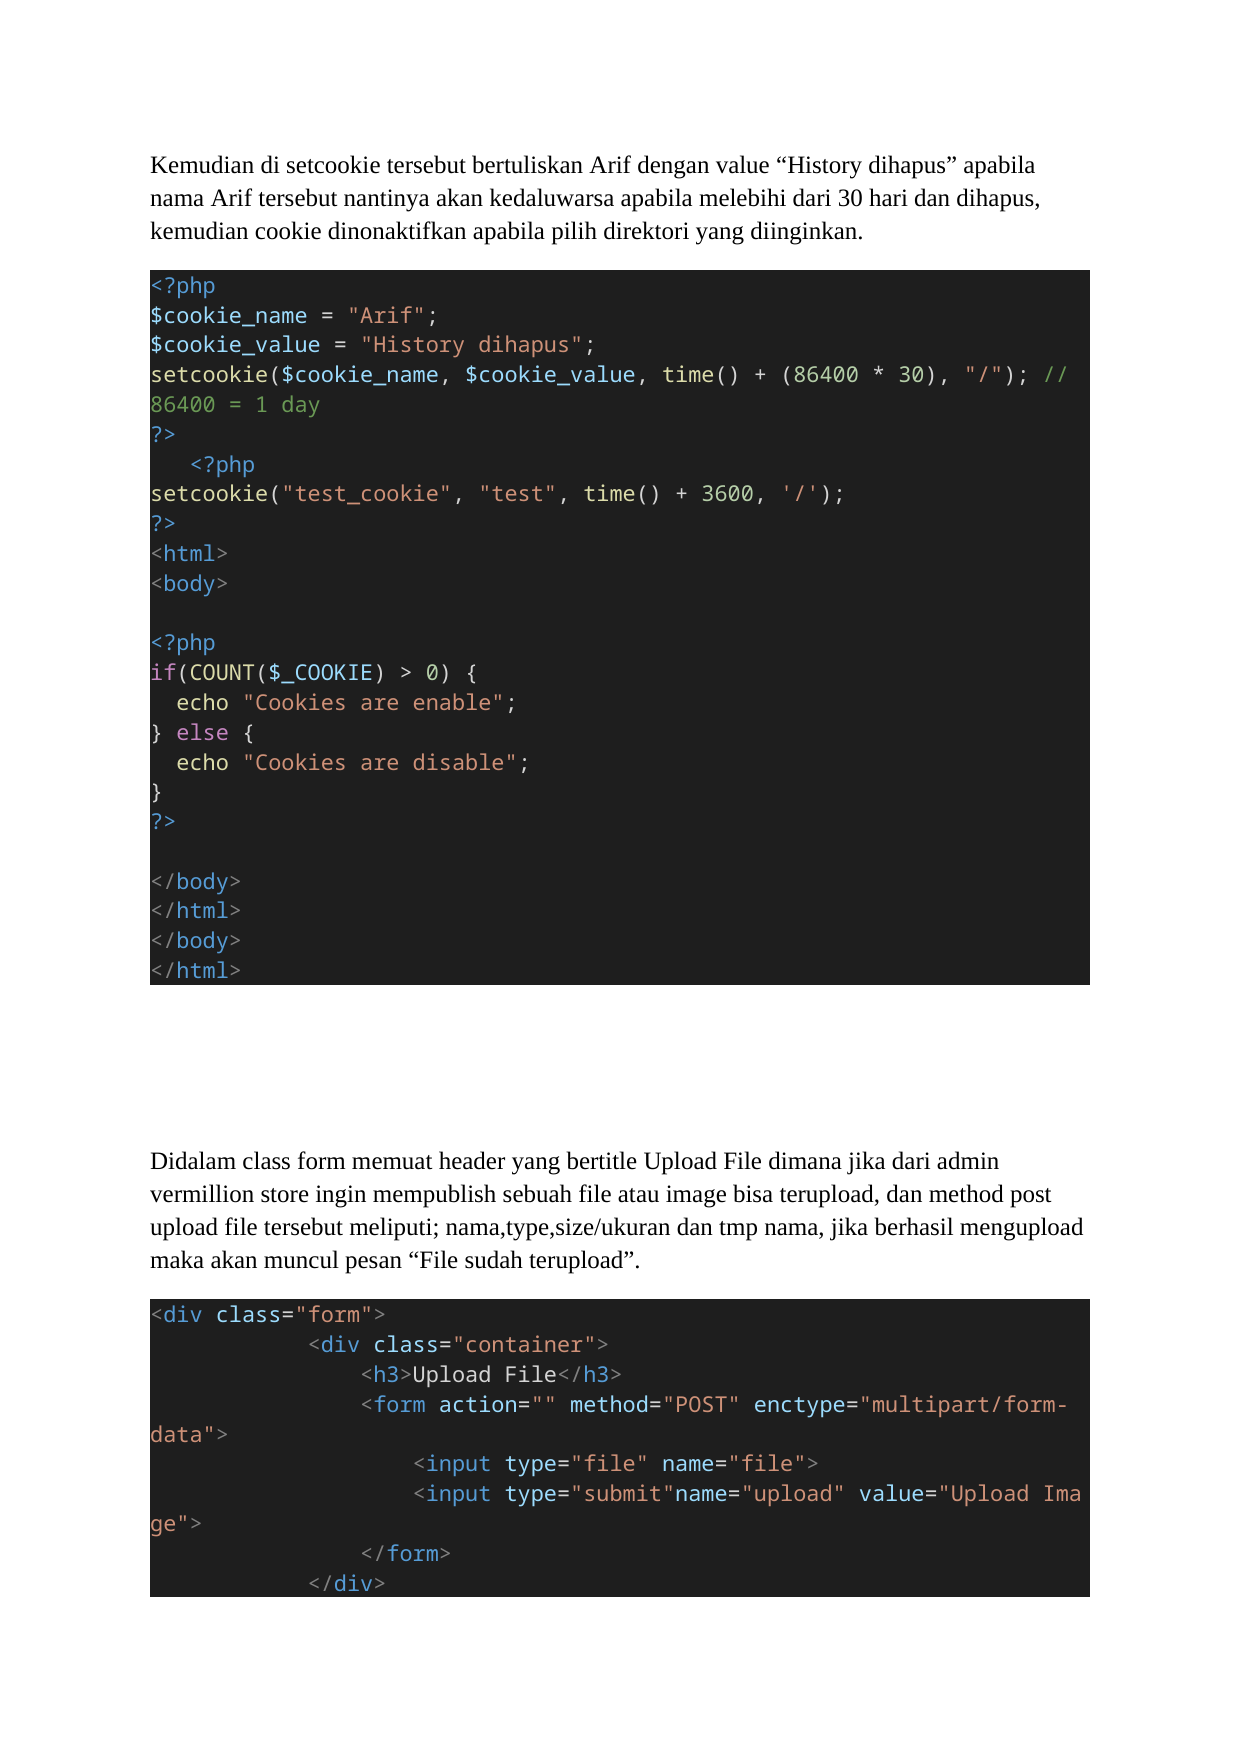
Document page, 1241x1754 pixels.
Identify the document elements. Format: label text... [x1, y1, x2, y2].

text ?> [150, 419, 1090, 449]
text </body> [150, 866, 1090, 896]
text <input type="file" name="file"> [150, 1448, 1090, 1478]
text <?php [150, 627, 1090, 657]
text </body> [150, 925, 1090, 955]
text } [150, 776, 1090, 806]
text ?> [150, 508, 1090, 538]
text <div class="container"> [150, 1329, 1090, 1359]
text Didalam class form memuat header yang bertitle Upload File dimana jika dari admin vermillion store ingin mempublish sebuah file atau image bisa terupload, dan method post upload file tersebut meliputi; nama,type,size/ukuran dan tmp nama, jika berhasil mengupload maka akan muncul pesan “File sudah terupload”. [150, 1146, 1090, 1274]
text </html> [150, 955, 1090, 985]
text <div class="form"> [150, 1299, 1090, 1329]
text if(COUNT($_COOKIE) > 0) { [150, 657, 1090, 687]
text echo "Cookies are disable"; [150, 747, 1090, 776]
text </div> [150, 1567, 1090, 1597]
text ?> [150, 806, 1090, 836]
text echo "Cookies are enable"; [150, 687, 1090, 717]
text <form action="" method="POST" enctype="multipart/form-data"> [150, 1389, 1090, 1448]
text setcookie("test_cookie", "test", time() + 3600, '/'); [150, 478, 1090, 508]
text <?php [150, 449, 1090, 478]
text <input type="submit"name="upload" value="Upload Image"> [150, 1478, 1090, 1538]
text <body> [150, 568, 1090, 598]
text <h3>Upload File</h3> [150, 1359, 1090, 1389]
text setcookie($cookie_name, $cookie_value, time() + (86400 * 30), "/"); // 86400 = 1 day [150, 359, 1090, 419]
text $cookie_value = "History dihapus"; [150, 329, 1090, 359]
text </form> [150, 1538, 1090, 1567]
text <html> [150, 538, 1090, 568]
text Kemudian di setcookie tersebut bertuliskan Arif dengan value “History dihapus” apabila nama Arif tersebut nantinya akan kedaluwarsa apabila melebihi dari 30 hari dan dihapus, kemudian cookie dinonaktifkan apabila pilih direktori yang diinginkan. [150, 150, 1090, 245]
text $cookie_name = "Arif"; [150, 300, 1090, 329]
text } else { [150, 717, 1090, 747]
text </html> [150, 896, 1090, 925]
text <?php [150, 270, 1090, 300]
